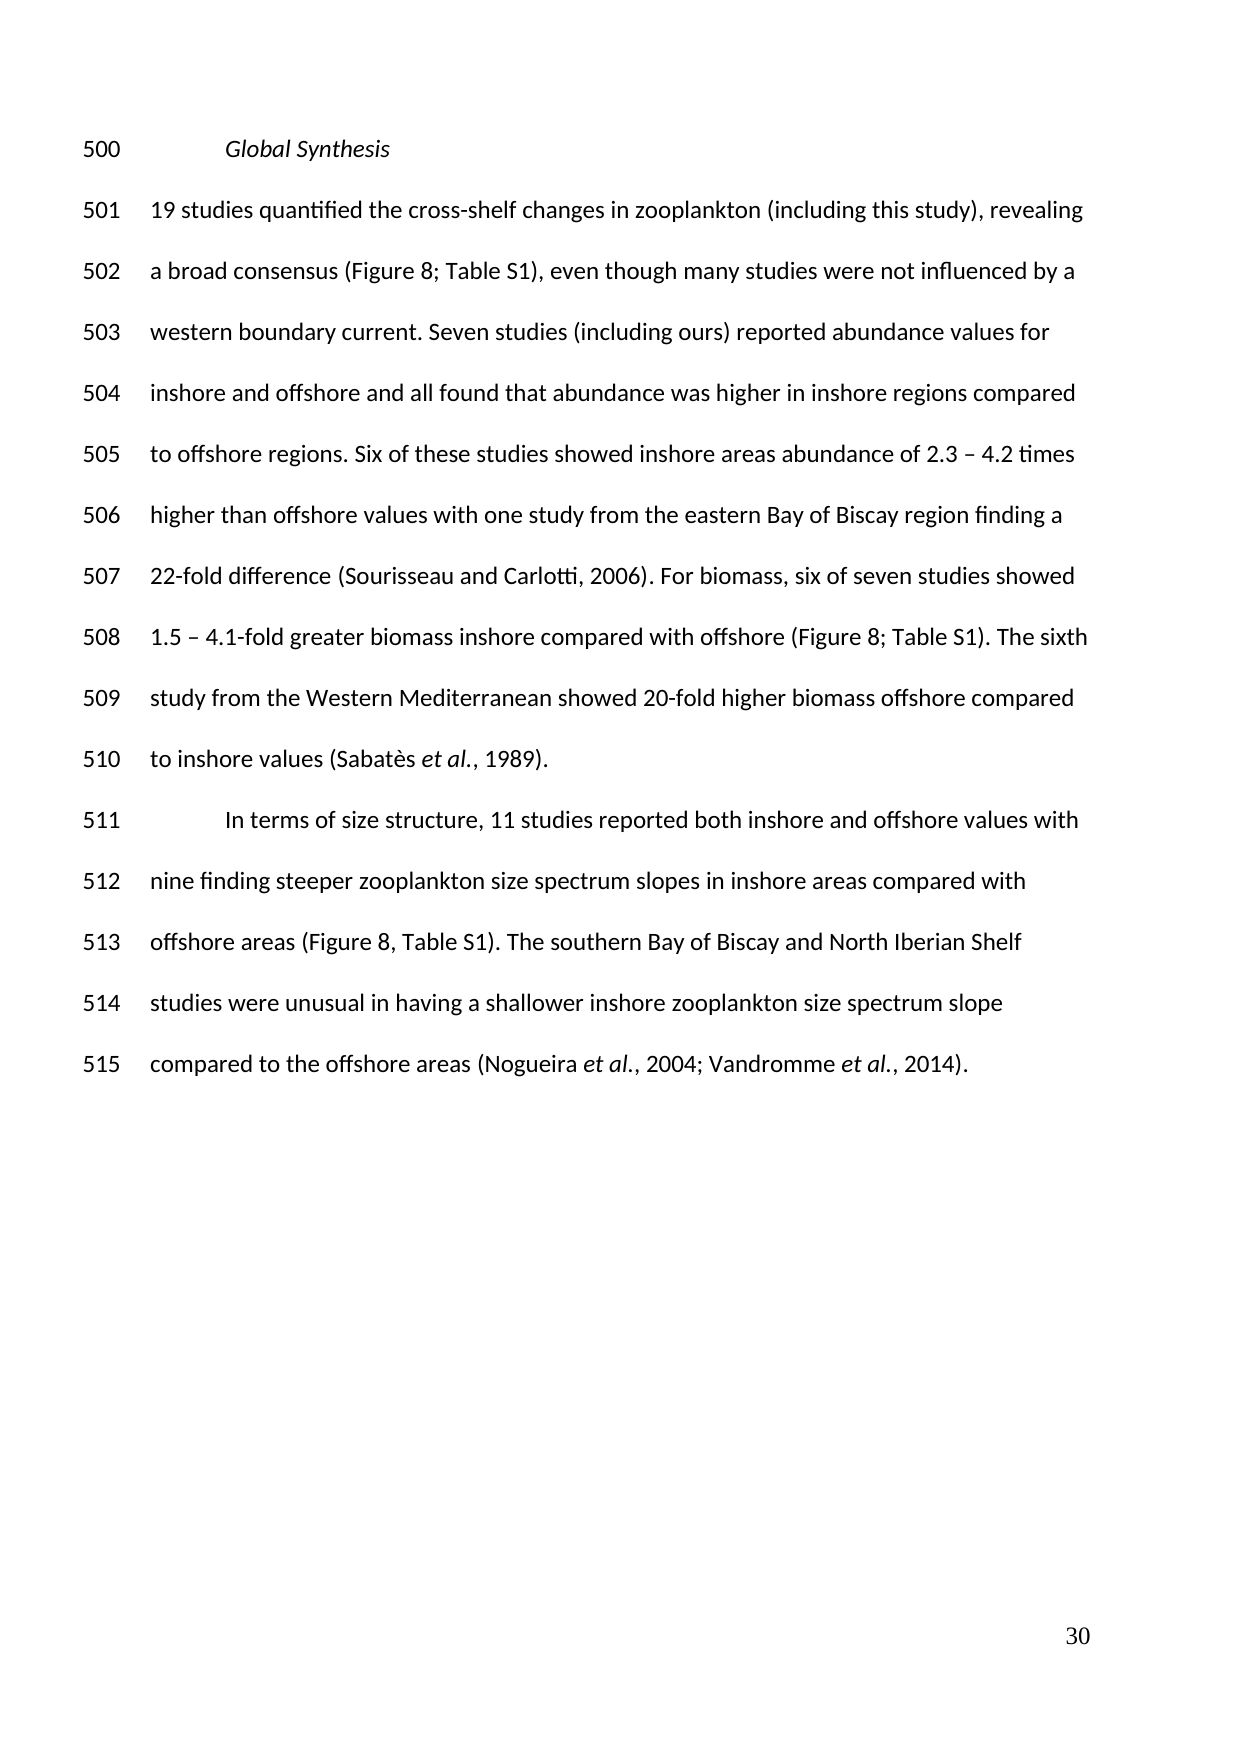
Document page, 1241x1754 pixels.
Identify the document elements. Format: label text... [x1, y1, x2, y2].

text Global Synthesis [150, 133, 1090, 163]
text In terms of size structure, 11 studies reported both inshore and offshore values with nine finding steeper zooplankton size spectrum slopes in inshore areas compared with offshore areas (Figure 8, Table S1). The southern Bay of Biscay and North Iberian Shelf studies were unusual in having a shallower inshore zooplankton size spectrum slope compared to the offshore areas (Nogueira et al., 2004; Vandromme et al., 2014). [150, 804, 1090, 1079]
text 19 studies quantified the cross-shelf changes in zooplankton (including this study), revealing a broad consensus (Figure 8; Table S1), even though many studies were not influenced by a western boundary current. Seven studies (including ours) reported abundance values for inshore and offshore and all found that abundance was higher in inshore regions compared to offshore regions. Six of these studies showed inshore areas abundance of 2.3 – 4.2 times higher than offshore values with one study from the eastern Bay of Biscay region finding a 22-fold difference (Sourisseau and Carlotti, 2006). For biomass, six of seven studies showed 1.5 – 4.1-fold greater biomass inshore compared with offshore (Figure 8; Table S1). The sixth study from the Western Mediterranean showed 20-fold higher biomass offshore compared to inshore values (Sabatès et al., 1989). [150, 194, 1090, 774]
